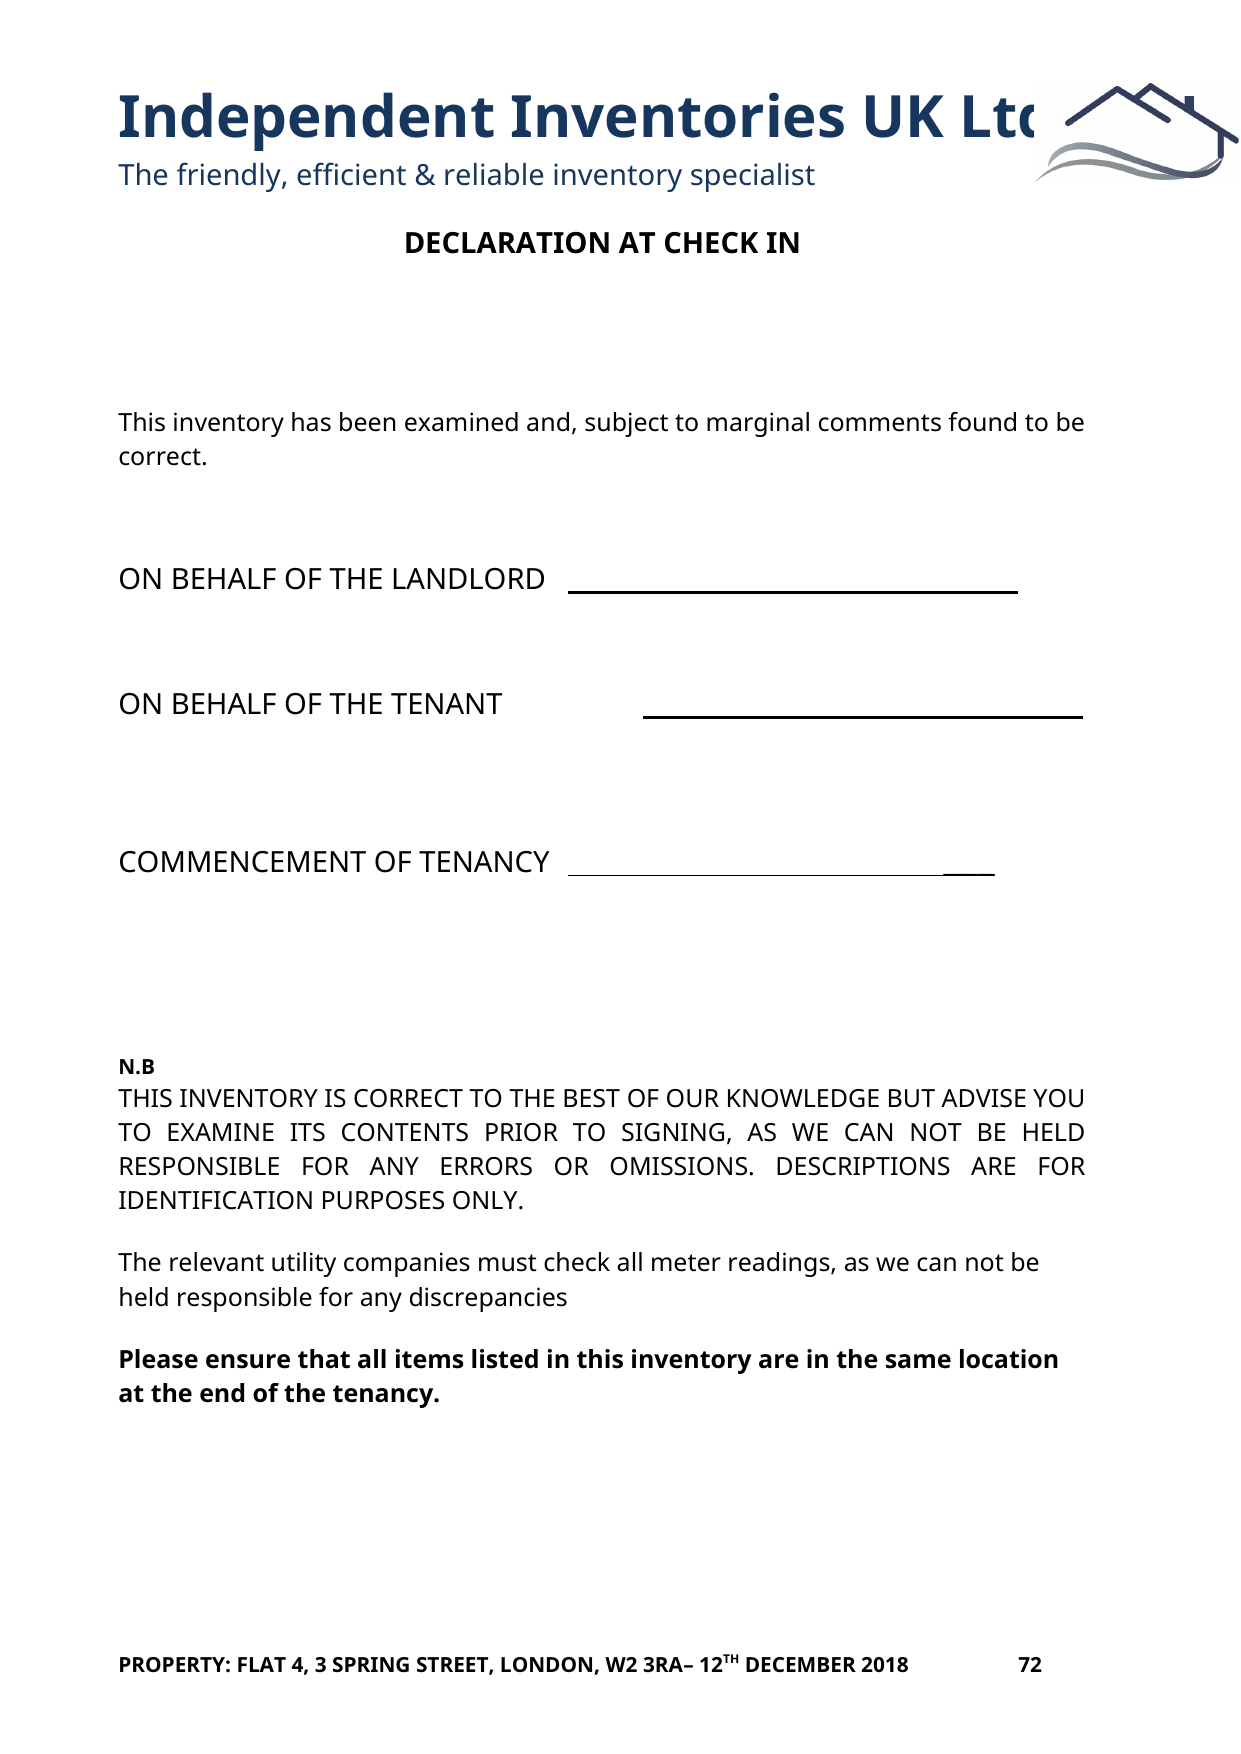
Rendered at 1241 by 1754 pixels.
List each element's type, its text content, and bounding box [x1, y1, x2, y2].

text The relevant utility companies must check all meter readings, as we can not be held responsible for any discrepancies [118, 1245, 1087, 1313]
text Please ensure that all items listed in this inventory are in the same location at the end of the tenancy. [118, 1342, 1087, 1410]
subtitle On behalf of the landlord [118, 558, 1087, 598]
text This inventory is correct to the best of our knowledge but advise you to examine its contents prior to signing, as we can not be held responsible for any errors or omissions. Descriptions are for identification purposes only. [118, 1080, 1087, 1217]
text on behalf of the tenant _____ [118, 683, 1087, 723]
text This inventory has been examined and, subject to marginal comments found to be correct. [118, 404, 1087, 473]
text commencement of tenancy ______ [118, 842, 1087, 881]
subtitle DECLARATION AT CHECK IN [118, 223, 1087, 262]
picture [1034, 83, 1239, 181]
subtitle N.B [118, 1052, 1087, 1080]
